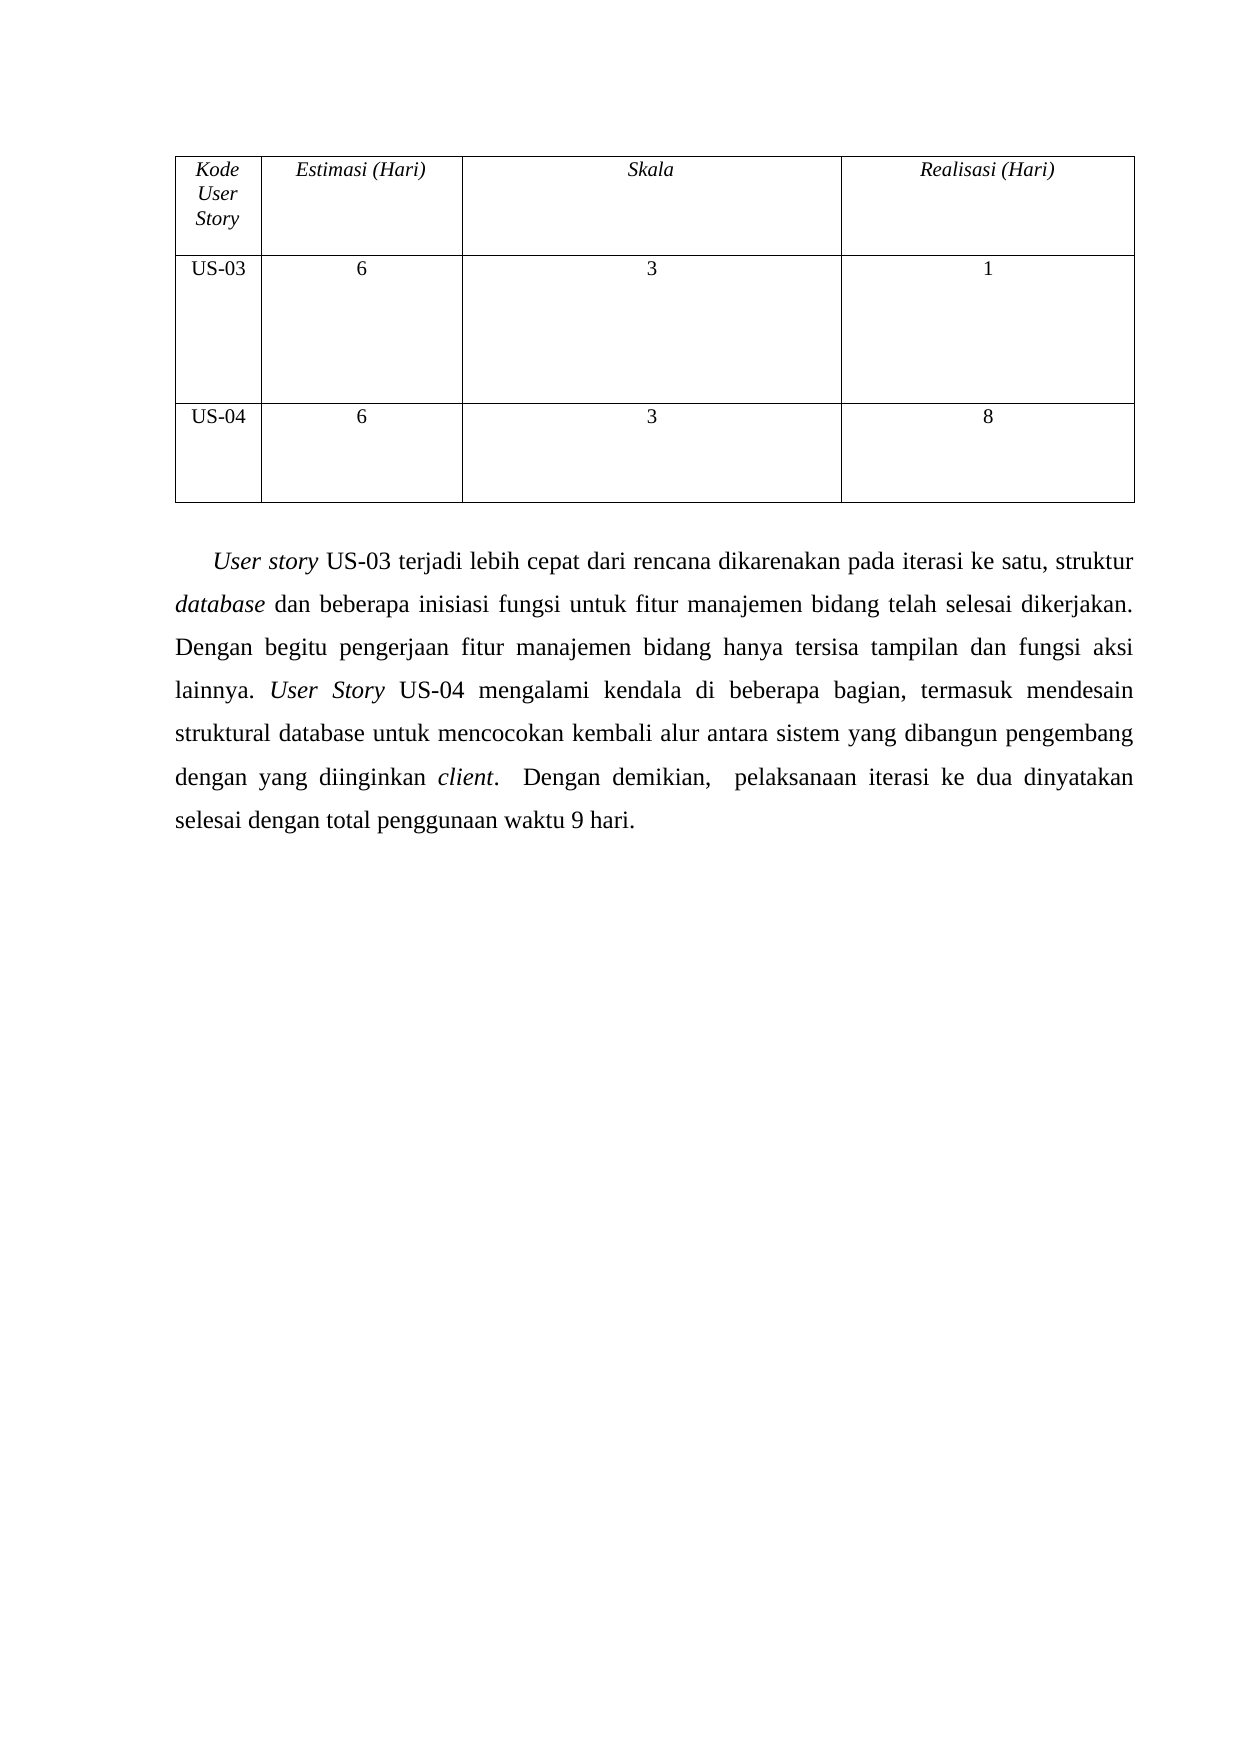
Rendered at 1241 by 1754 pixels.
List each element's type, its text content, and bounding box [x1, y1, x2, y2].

table_cell 8 [842, 404, 1134, 502]
table_cell 3 [463, 256, 841, 403]
table_cell US-03 [176, 256, 261, 403]
table_header Skala [463, 157, 841, 254]
table_cell 6 [262, 404, 462, 502]
text User story US-03 terjadi lebih cepat dari rencana dikarenakan pada iterasi ke satu, struktur database dan beberapa inisiasi fungsi untuk fitur manajemen bidang telah selesai dikerjakan. Dengan begitu pengerjaan fitur manajemen bidang hanya tersisa tampilan dan fungsi aksi lainnya. User Story US-04 mengalami kendala di beberapa bagian, termasuk mendesain struktural database untuk mencocokan kembali alur antara sistem yang dibangun pengembang dengan yang diinginkan client. Dengan demikian, pelaksanaan iterasi ke dua dinyatakan selesai dengan total penggunaan waktu 9 hari. [175, 546, 1134, 833]
table_header Kode User Story [176, 157, 261, 254]
table_cell 3 [463, 404, 841, 502]
table_header Realisasi (Hari) [842, 157, 1134, 254]
table_header Estimasi (Hari) [262, 157, 462, 254]
table_cell 6 [262, 256, 462, 403]
table_cell US-04 [176, 404, 261, 502]
table_cell 1 [842, 256, 1134, 403]
